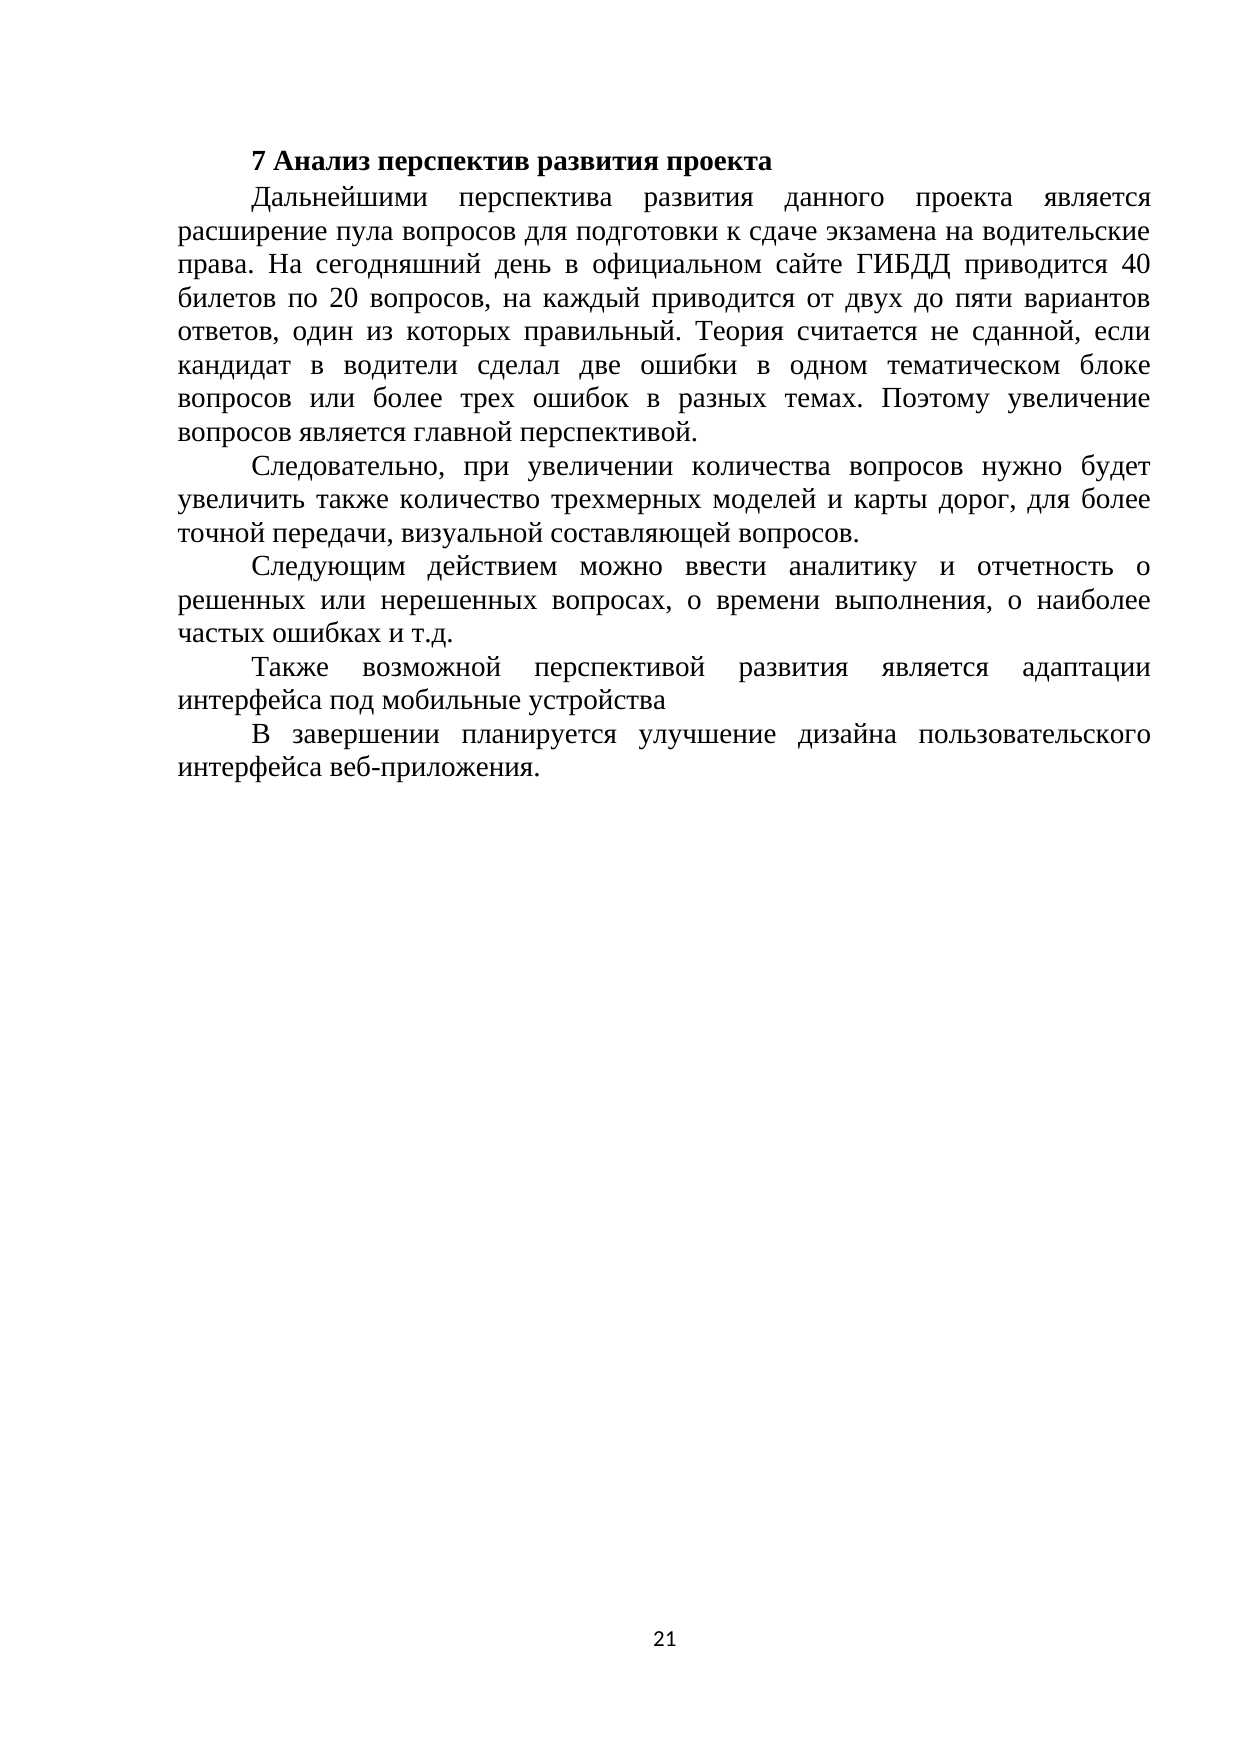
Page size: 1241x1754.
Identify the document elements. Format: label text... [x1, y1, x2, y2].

subtitle 7 Анализ перспектив развития проекта [251, 143, 1152, 177]
text Следующим действием можно ввести аналитику и отчетность о решенных или нерешенных вопросах, о времени выполнения, о наиболее частых ошибках и т.д. [177, 548, 1152, 649]
text Также возможной перспективой развития является адаптации интерфейса под мобильные устройства [177, 649, 1152, 716]
text Следовательно, при увеличении количества вопросов нужно будет увеличить также количество трехмерных моделей и карты дорог, для более точной передачи, визуальной составляющей вопросов. [177, 448, 1152, 548]
text В завершении планируется улучшение дизайна пользовательского интерфейса веб-приложения. [177, 716, 1152, 783]
text Дальнейшими перспектива развития данного проекта является расширение пула вопросов для подготовки к сдаче экзамена на водительские права. На сегодняшний день в официальном сайте ГИБДД приводится 40 билетов по 20 вопросов, на каждый приводится от двух до пяти вариантов ответов, один из которых правильный. Теория считается не сданной, если кандидат в водители сделал две ошибки в одном тематическом блоке вопросов или более трех ошибок в разных темах. Поэтому увеличение вопросов является главной перспективой. [177, 179, 1152, 448]
